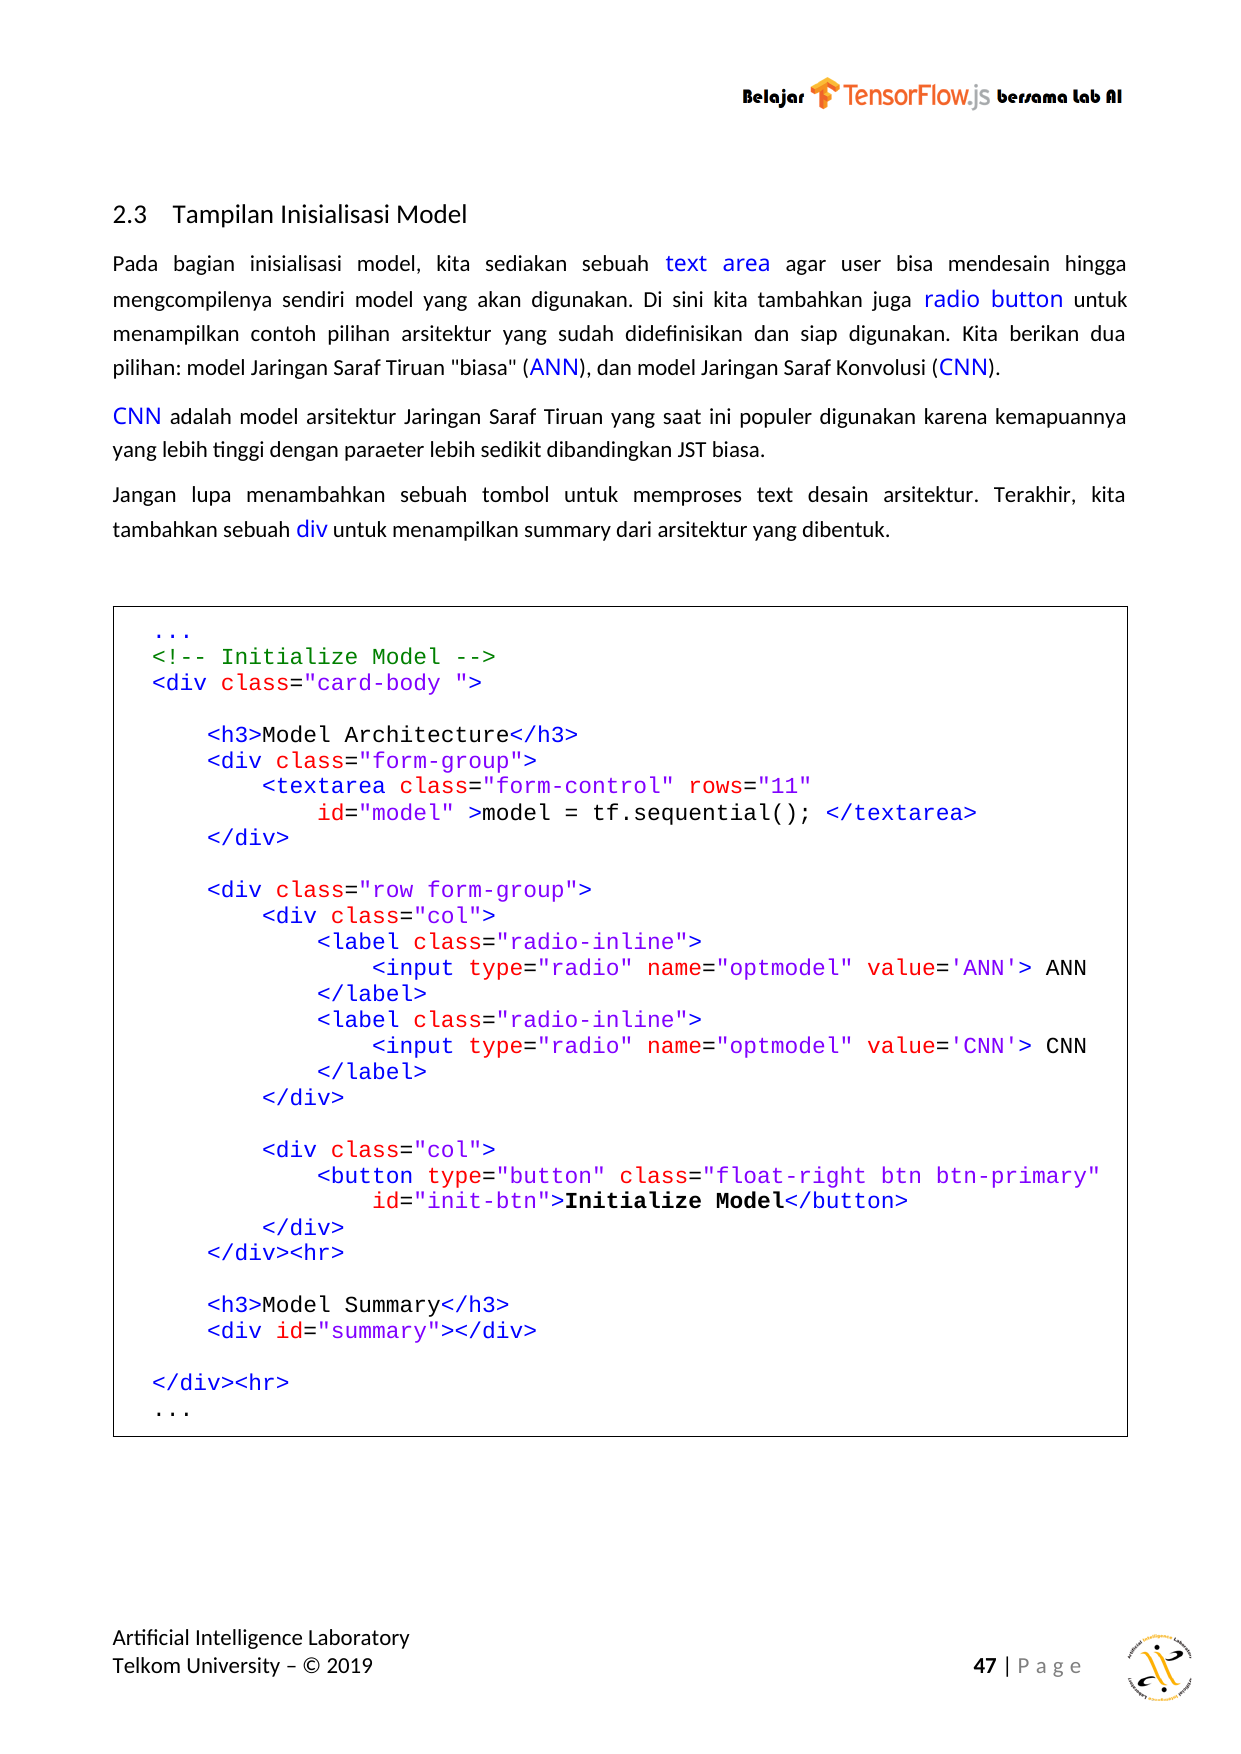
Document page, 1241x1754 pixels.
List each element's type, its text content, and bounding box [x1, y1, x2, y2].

text CNN adalah model arsitektur Jaringan Saraf Tiruan yang saat ini populer digunakan karena kemapuannya yang lebih tinggi dengan paraeter lebih sedikit dibandingkan JST biasa. [112, 400, 1128, 463]
table_header ... <!-- Initialize Model --> <div class="card-body "> <h3>Model Architecture</h3> <div class="form-group"> <textarea class="form-control" rows="11" id="model" >model = tf.sequential(); </textarea> </div> <div class="row form-group"> <div class="col"> <label class="radio-inline"> <input type="radio" name="optmodel" value='ANN'> ANN </label> <label class="radio-inline"> <input type="radio" name="optmodel" value='CNN'> CNN </label> </div> <div class="col"> <button type="button" class="float-right btn btn-primary" id="init-btn">Initialize Model</button> </div> </div><hr> <h3>Model Summary</h3> <div id="summary"></div> </div><hr> ... [114, 607, 1127, 1436]
picture [739, 75, 1125, 114]
subtitle Tampilan Inisialisasi Model [112, 197, 1128, 230]
picture [1127, 1634, 1192, 1701]
text Pada bagian inisialisasi model, kita sediakan sebuah text area agar user bisa mendesain hingga mengcompilenya sendiri model yang akan digunakan. Di sini kita tambahkan juga radio button untuk menampilkan contoh pilihan arsitektur yang sudah didefinisikan dan siap digunakan. Kita berikan dua pilihan: model Jaringan Saraf Tiruan "biasa" (ANN), dan model Jaringan Saraf Konvolusi (CNN). [112, 247, 1128, 383]
text Jangan lupa menambahkan sebuah tombol untuk memproses text desain arsitektur. Terakhir, kita tambahkan sebuah div untuk menampilkan summary dari arsitektur yang dibentuk. [112, 480, 1128, 544]
